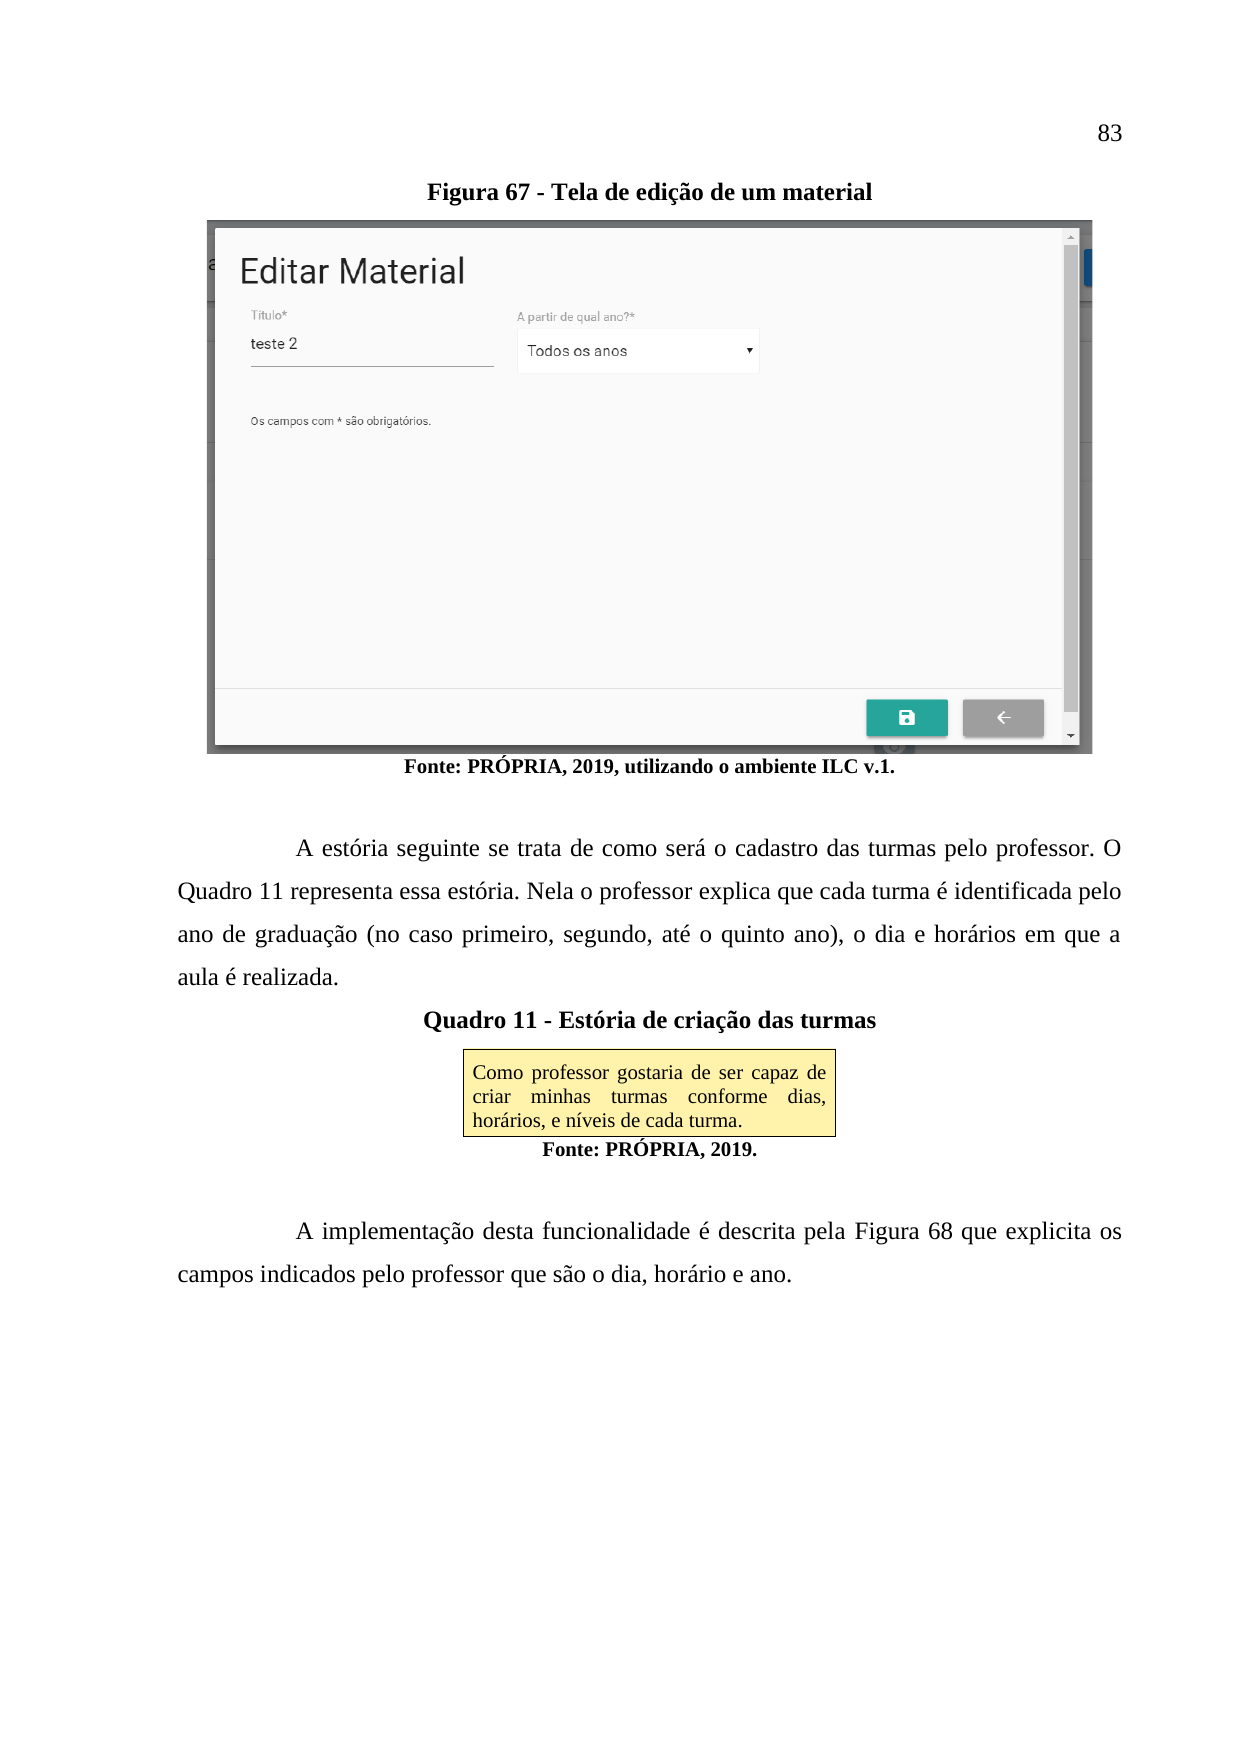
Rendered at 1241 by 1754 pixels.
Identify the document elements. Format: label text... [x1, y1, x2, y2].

text Fonte: PRÓPRIA, 2019. [177, 1137, 1122, 1161]
text A estória seguinte se trata de como será o cadastro das turmas pelo professor. O Quadro 11 representa essa estória. Nela o professor explica que cada turma é identificada pelo ano de graduação (no caso primeiro, segundo, até o quinto ano), o dia e horários em que a aula é realizada. [177, 833, 1122, 991]
text A implementação desta funcionalidade é descrita pela Figura 68 que explicita os campos indicados pelo professor que são o dia, horário e ano. [177, 1216, 1122, 1288]
text Quadro 11 - Estória de criação das turmas [177, 1005, 1122, 1034]
text Como professor gostaria de ser capaz de criar minhas turmas conforme dias, horários, e níveis de cada turma. [464, 1050, 835, 1136]
picture [206, 220, 1093, 754]
text Figura 67 - Tela de edição de um material [177, 177, 1122, 206]
text Fonte: PRÓPRIA, 2019, utilizando o ambiente ILC v.1. [177, 754, 1122, 778]
